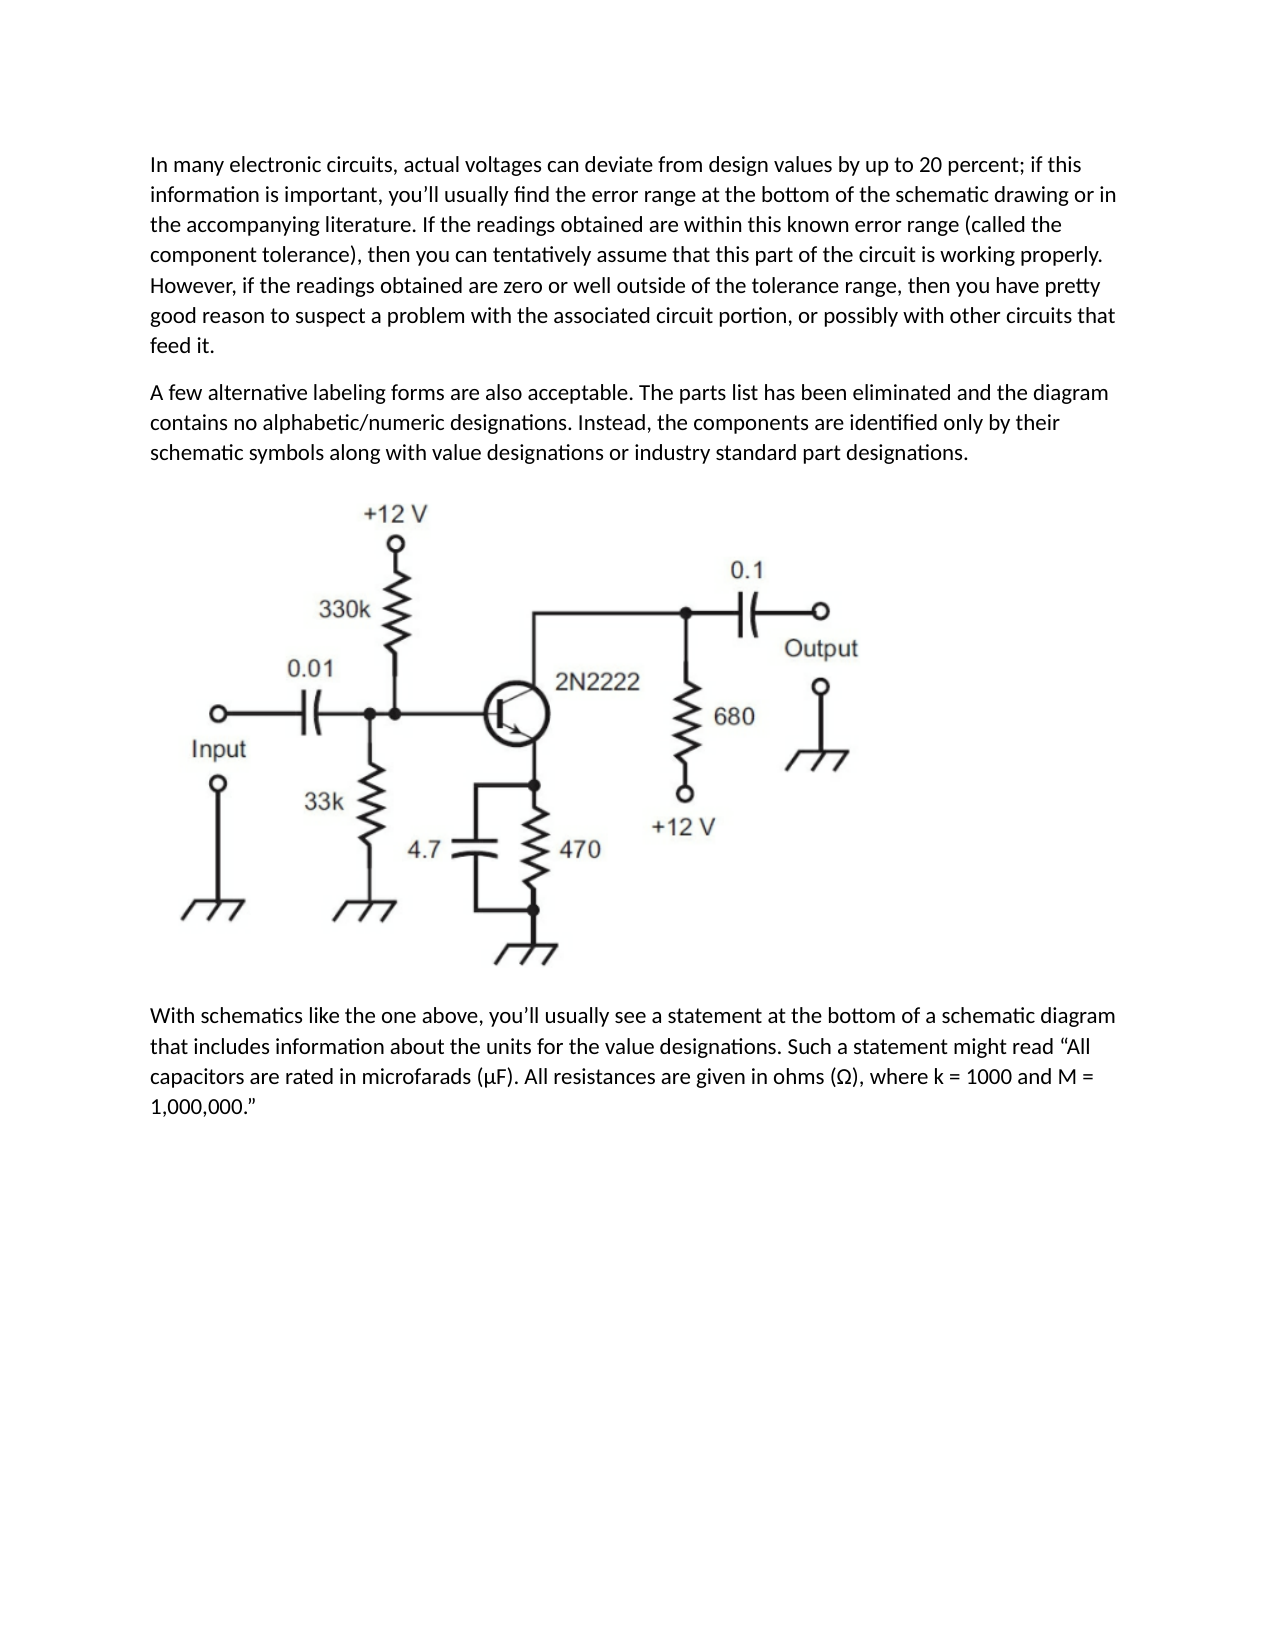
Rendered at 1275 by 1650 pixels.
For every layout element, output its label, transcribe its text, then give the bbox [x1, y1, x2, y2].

text In many electronic circuits, actual voltages can deviate from design values by up to 20 percent; if this information is important, you’ll usually find the error range at the bottom of the schematic drawing or in the accompanying literature. If the readings obtained are within this known error range (called the component tolerance), then you can tentatively assume that this part of the circuit is working properly. However, if the readings obtained are zero or well outside of the tolerance range, then you have pretty good reason to suspect a problem with the associated circuit portion, or possibly with other circuits that feed it. [150, 150, 1125, 359]
text A few alternative labeling forms are also acceptable. The parts list has been eliminated and the diagram contains no alphabetic/numeric designations. Instead, the components are identified only by their schematic symbols along with value designations or industry standard part designations. [150, 378, 1125, 467]
text With schematics like the one above, you’ll usually see a statement at the bottom of a schematic diagram that includes information about the units for the value designations. Such a statement might read “All capacitors are rated in microfarads (μF). All resistances are given in ohms (Ω), where k = 1000 and M = 1,000,000.” [150, 1002, 1125, 1120]
picture [150, 485, 874, 983]
